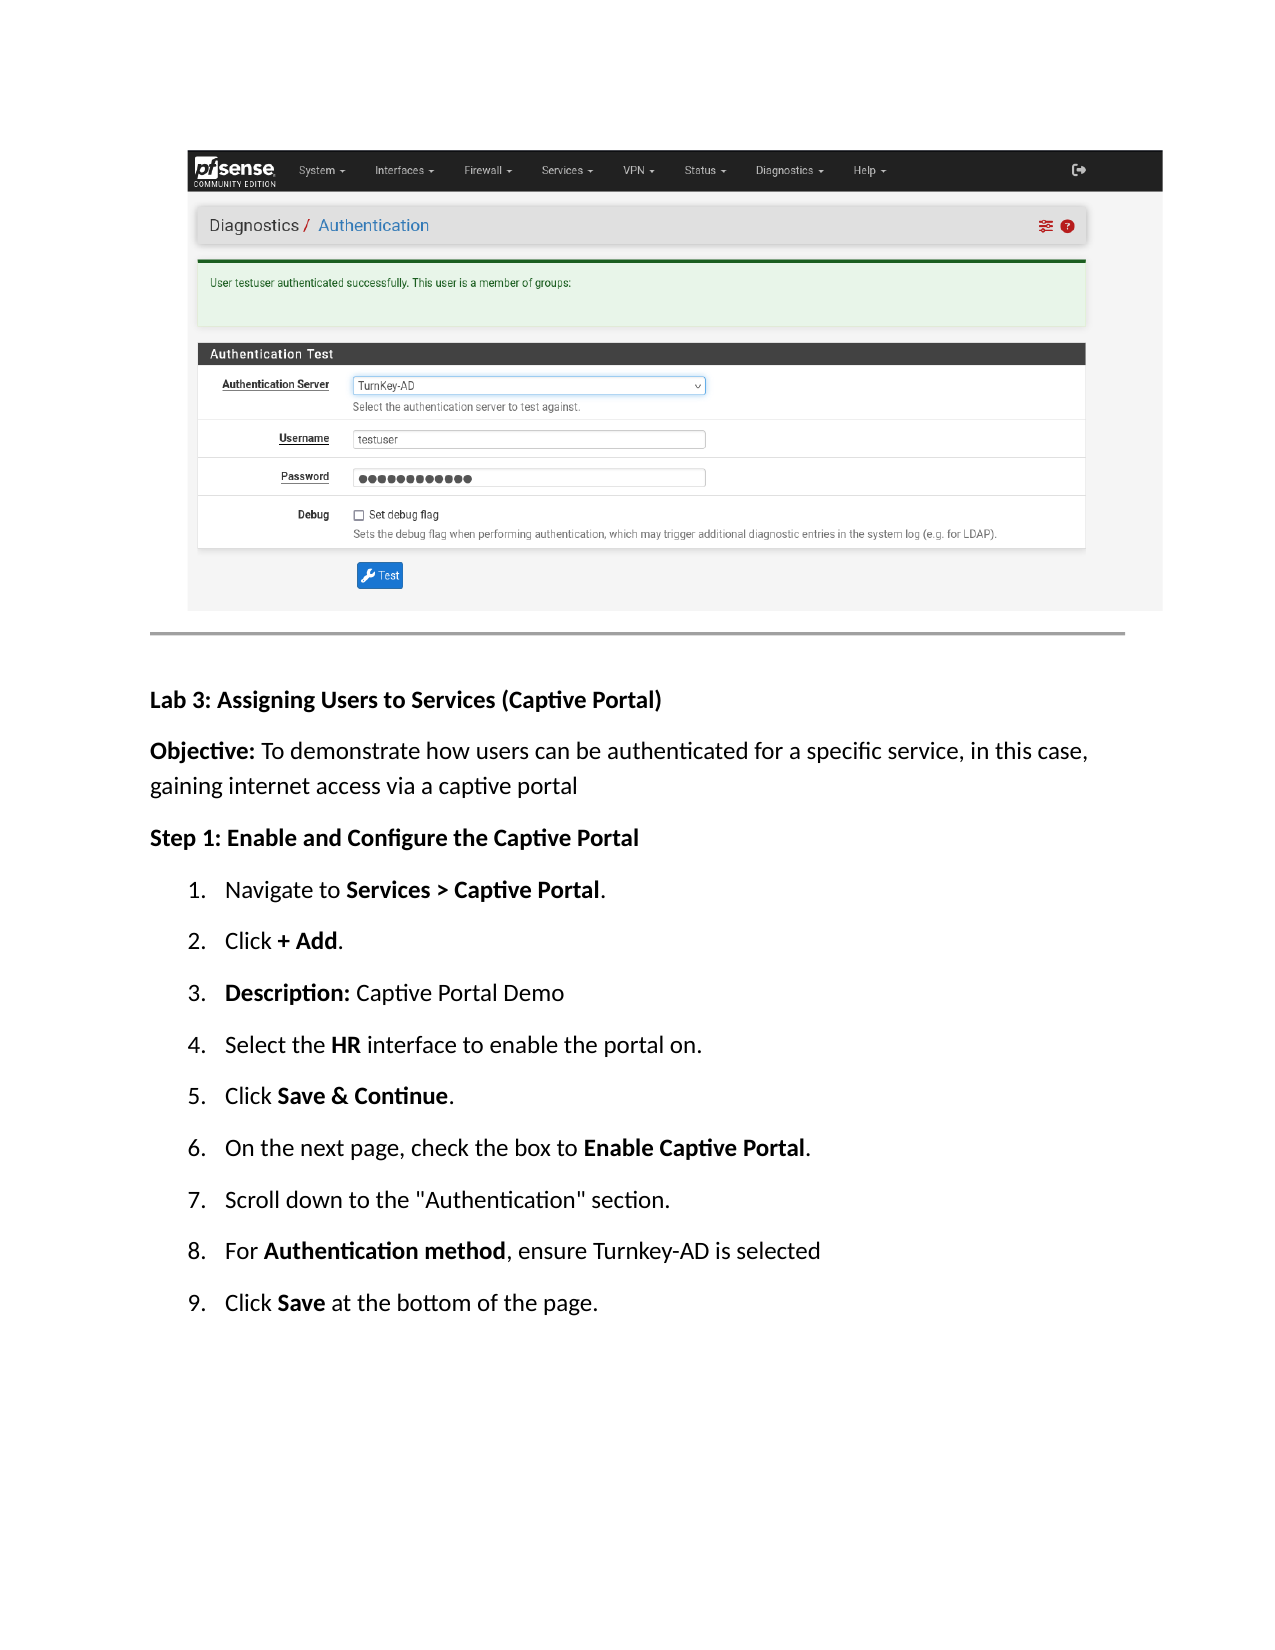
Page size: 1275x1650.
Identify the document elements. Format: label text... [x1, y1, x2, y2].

text Lab 3: Assigning Users to Services (Captive Portal) [150, 684, 1125, 714]
list Click Save at the bottom of the page. [187, 1287, 1125, 1318]
list For Authentication method, ensure Turnkey-AD is selected [187, 1236, 1125, 1266]
text Step 1: Enable and Configure the Captive Portal [150, 822, 1125, 853]
list Description: Captive Portal Demo [187, 977, 1125, 1008]
list On the next page, check the box to Enable Captive Portal. [187, 1132, 1125, 1163]
list Scroll down to the "Authentication" section. [187, 1184, 1125, 1214]
picture [187, 150, 1163, 611]
list Navigate to Services > Captive Portal. [187, 874, 1125, 904]
list Click Save & Continue. [187, 1081, 1125, 1111]
list Select the HR interface to enable the portal on. [187, 1029, 1125, 1059]
list Click + Add. [187, 926, 1125, 956]
text Objective: To demonstrate how users can be authenticated for a specific service, in this case, gaining internet access via a captive portal [150, 736, 1125, 801]
